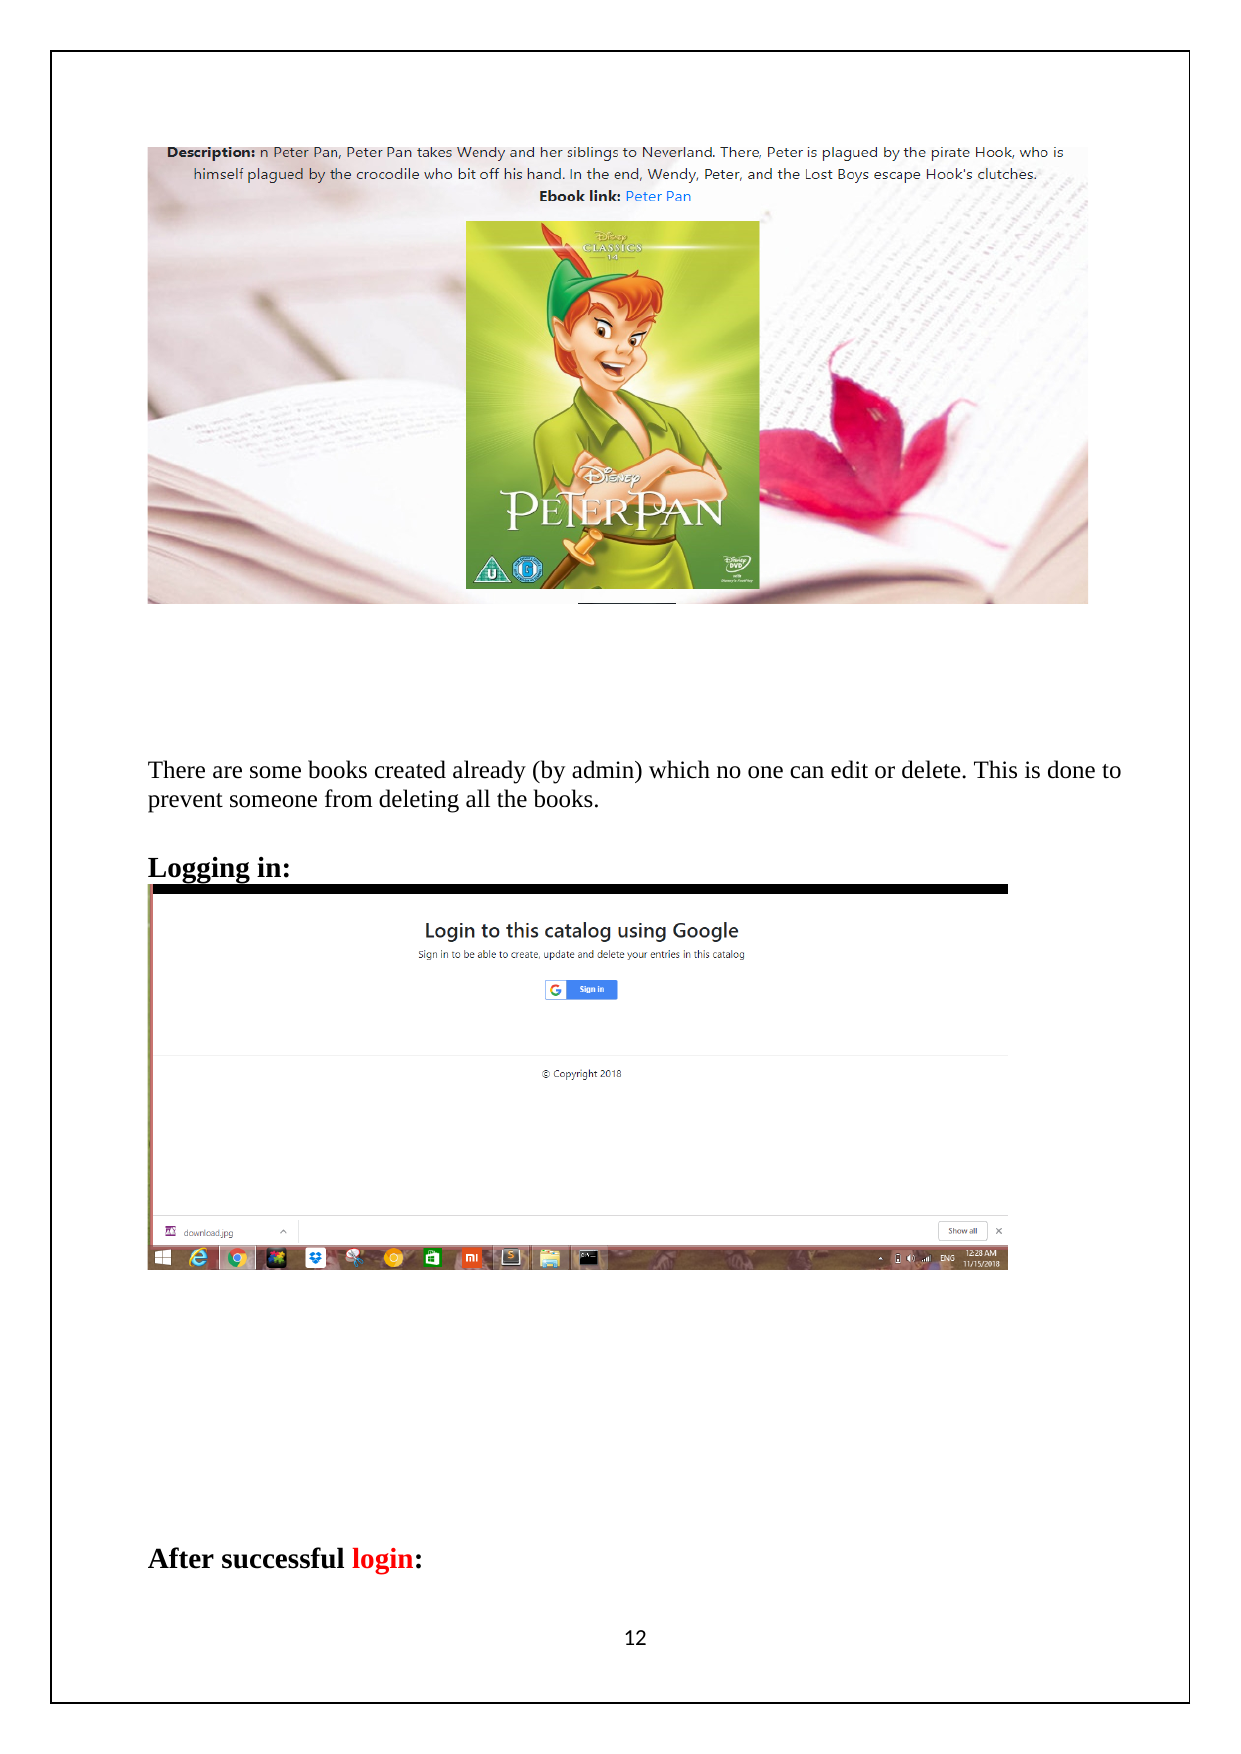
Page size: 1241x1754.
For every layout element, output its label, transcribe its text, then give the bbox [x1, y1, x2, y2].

text Logging in: [148, 851, 1122, 884]
text There are some books created already (by admin) which no one can edit or delete. This is done to prevent someone from deleting all the books. [148, 756, 1122, 813]
picture [147, 147, 1089, 604]
text After successful login: [148, 1542, 1122, 1576]
picture [147, 884, 1008, 1270]
